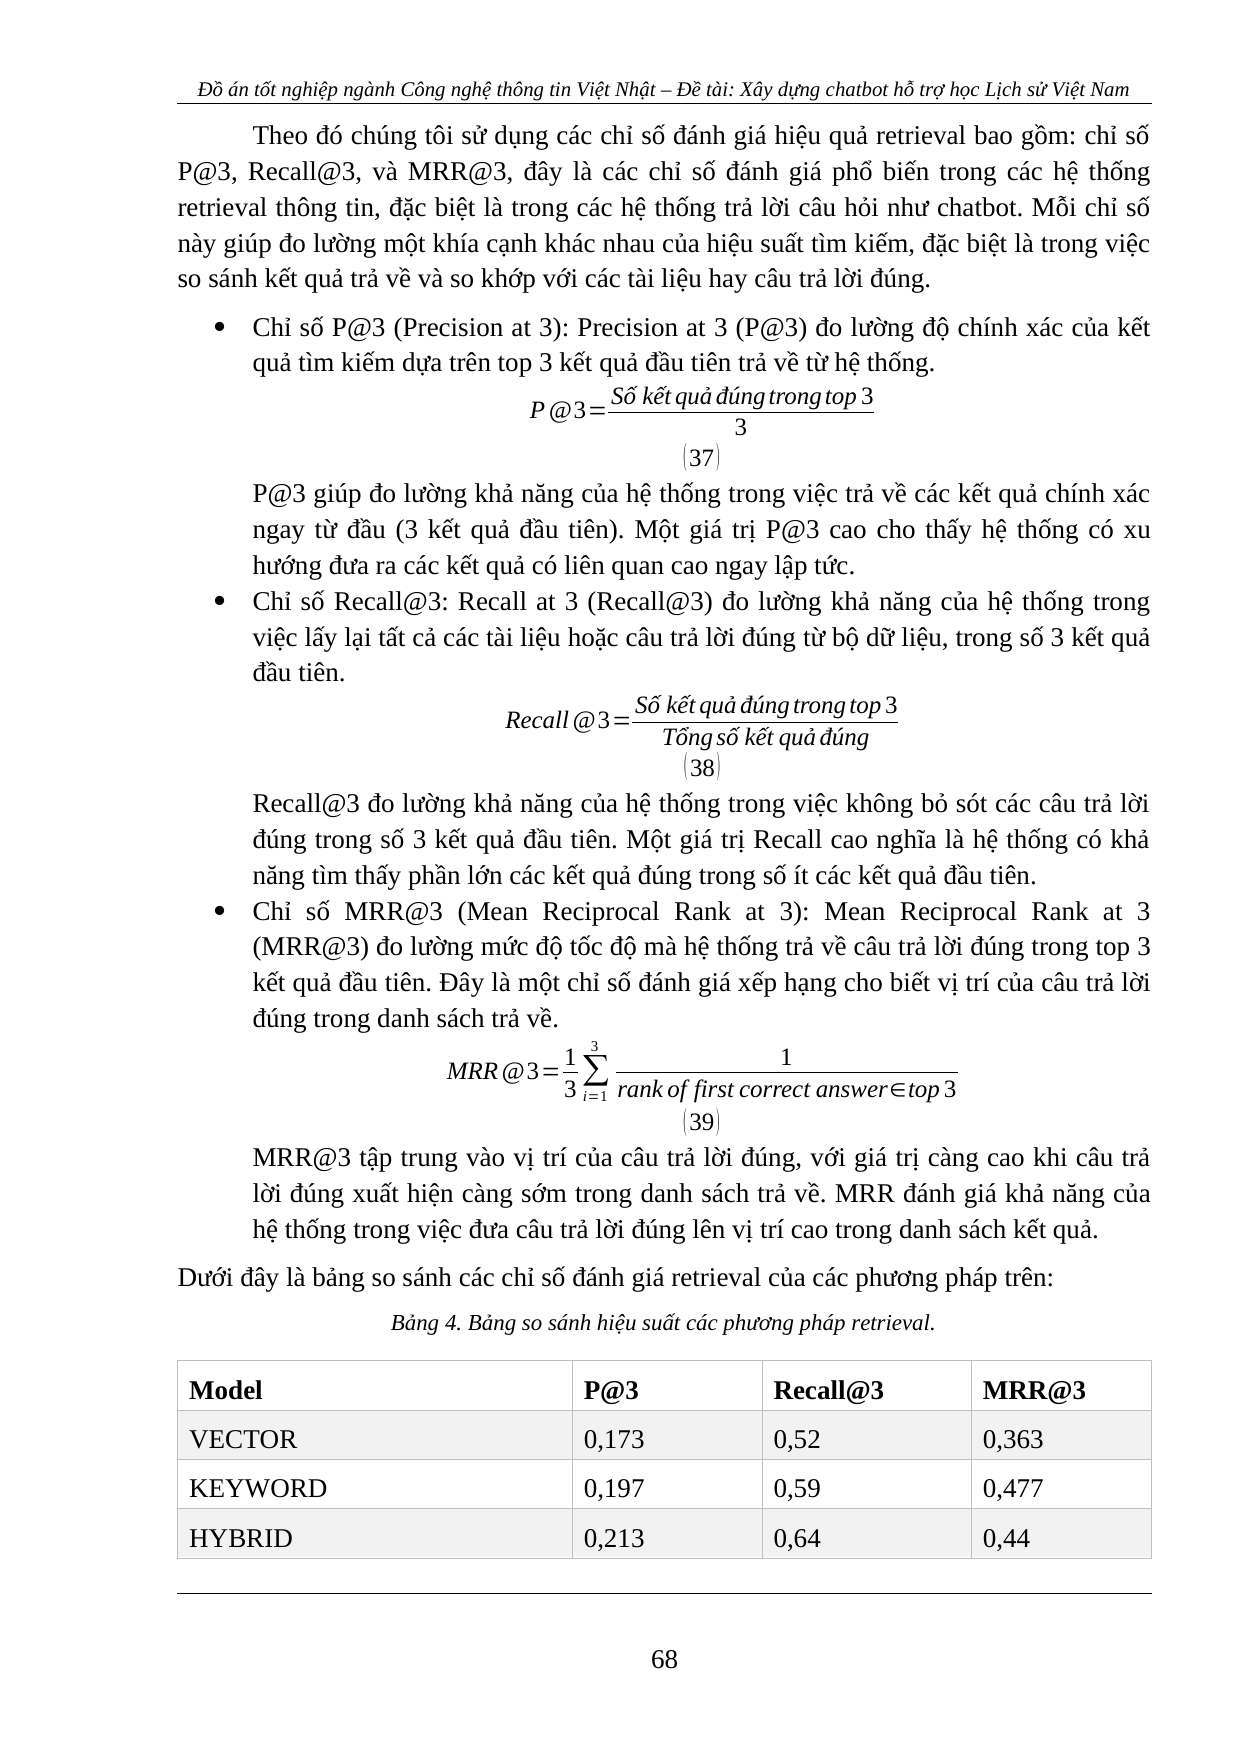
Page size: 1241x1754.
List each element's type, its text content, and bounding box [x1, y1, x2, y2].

text Dưới đây là bảng so sánh các chỉ số đánh giá retrieval của các phương pháp trên: [177, 1261, 1152, 1292]
table_cell 0,52 [763, 1411, 971, 1459]
table_cell 0,59 [763, 1460, 971, 1508]
table_cell KEYWORD [178, 1460, 572, 1508]
table_header P@3 [573, 1361, 762, 1410]
table_cell 0,173 [573, 1411, 762, 1459]
table_cell 0,213 [573, 1509, 762, 1557]
table_cell 0,477 [972, 1460, 1151, 1508]
list Chỉ số Recall@3: Recall at 3 (Recall@3) đo lường khả năng của hệ thống trong việc lấy lại tất cả các tài liệu hoặc câu trả lời đúng từ bộ dữ liệu, trong số 3 kết quả đầu tiên. [215, 585, 1152, 687]
table_header Model [178, 1361, 572, 1410]
table_cell HYBRID [178, 1509, 572, 1557]
table_cell VECTOR [178, 1411, 572, 1459]
list MRR@3 tập trung vào vị trí của câu trả lời đúng, với giá trị càng cao khi câu trả lời đúng xuất hiện càng sớm trong danh sách trả về. MRR đánh giá khả năng của hệ thống trong việc đưa câu trả lời đúng lên vị trí cao trong danh sách kết quả. [252, 1141, 1152, 1244]
table_cell 0,44 [972, 1509, 1151, 1557]
list Chỉ số MRR@3 (Mean Reciprocal Rank at 3): Mean Reciprocal Rank at 3 (MRR@3) đo lường mức độ tốc độ mà hệ thống trả về câu trả lời đúng trong top 3 kết quả đầu tiên. Đây là một chỉ số đánh giá xếp hạng cho biết vị trí của câu trả lời đúng trong danh sách trả về. [215, 895, 1152, 1033]
table_cell 0,363 [972, 1411, 1151, 1459]
text Theo đó chúng tôi sử dụng các chỉ số đánh giá hiệu quả retrieval bao gồm: chỉ số P@3, Recall@3, và MRR@3, đây là các chỉ số đánh giá phổ biến trong các hệ thống retrieval thông tin, đặc biệt là trong các hệ thống trả lời câu hỏi như chatbot. Mỗi chỉ số này giúp đo lường một khía cạnh khác nhau của hiệu suất tìm kiếm, đặc biệt là trong việc so sánh kết quả trả về và so khớp với các tài liệu hay câu trả lời đúng. [177, 119, 1152, 293]
table_cell 0,197 [573, 1460, 762, 1508]
list P@3 giúp đo lường khả năng của hệ thống trong việc trả về các kết quả chính xác ngay từ đầu (3 kết quả đầu tiên). Một giá trị P@3 cao cho thấy hệ thống có xu hướng đưa ra các kết quả có liên quan cao ngay lập tức. [252, 478, 1152, 580]
list Chỉ số P@3 (Precision at 3): Precision at 3 (P@3) đo lường độ chính xác của kết quả tìm kiếm dựa trên top 3 kết quả đầu tiên trả về từ hệ thống. [215, 311, 1152, 378]
list Recall@3 đo lường khả năng của hệ thống trong việc không bỏ sót các câu trả lời đúng trong số 3 kết quả đầu tiên. Một giá trị Recall cao nghĩa là hệ thống có khả năng tìm thấy phần lớn các kết quả đúng trong số ít các kết quả đầu tiên. [252, 787, 1152, 890]
table_header Recall@3 [763, 1361, 971, 1410]
table_header MRR@3 [972, 1361, 1151, 1410]
table_cell 0,64 [763, 1509, 971, 1557]
